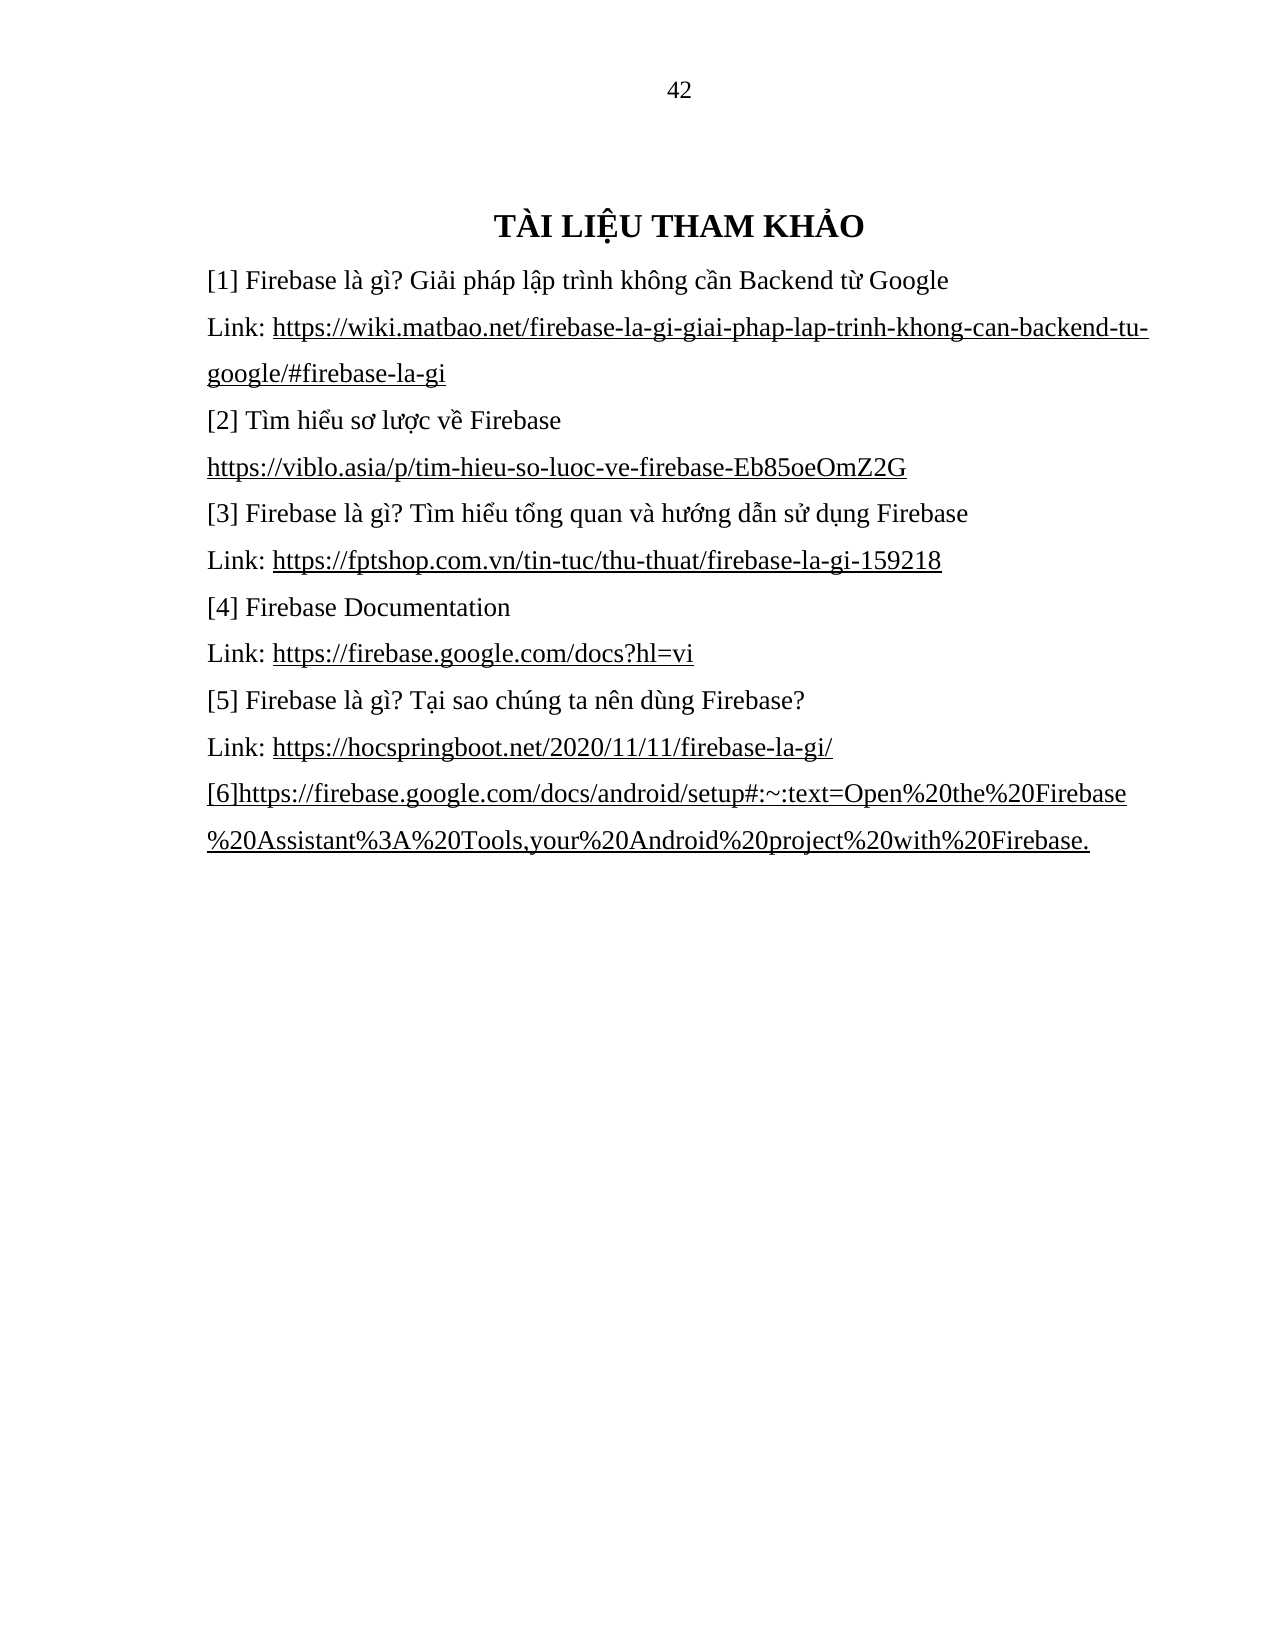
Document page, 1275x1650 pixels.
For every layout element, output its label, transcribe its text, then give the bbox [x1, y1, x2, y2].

text [1] Firebase là gì? Giải pháp lập trình không cần Backend từ Google [207, 264, 1152, 295]
text [4] Firebase Documentation [207, 591, 1152, 622]
text Link: https://wiki.matbao.net/firebase-la-gi-giai-phap-lap-trinh-khong-can-backend-tu-google/#firebase-la-gi [207, 311, 1152, 389]
text [6]https://firebase.google.com/docs/android/setup#:~:text=Open%20the%20Firebase%20Assistant%3A%20Tools,your%20Android%20project%20with%20Firebase. [207, 778, 1152, 855]
text Link: https://firebase.google.com/docs?hl=vi [207, 638, 1152, 669]
text TÀI LIỆU THAM KHẢO [207, 207, 1152, 245]
text [5] Firebase là gì? Tại sao chúng ta nên dùng Firebase? [207, 684, 1152, 715]
text Link: https://fptshop.com.vn/tin-tuc/thu-thuat/firebase-la-gi-159218 [207, 544, 1152, 575]
text [3] Firebase là gì? Tìm hiểu tổng quan và hướng dẫn sử dụng Firebase [207, 498, 1152, 529]
text Link: https://hocspringboot.net/2020/11/11/firebase-la-gi/ [207, 731, 1152, 762]
text [2] Tìm hiểu sơ lược về Firebase [207, 404, 1152, 435]
text https://viblo.asia/p/tim-hieu-so-luoc-ve-firebase-Eb85oeOmZ2G [207, 451, 1152, 482]
